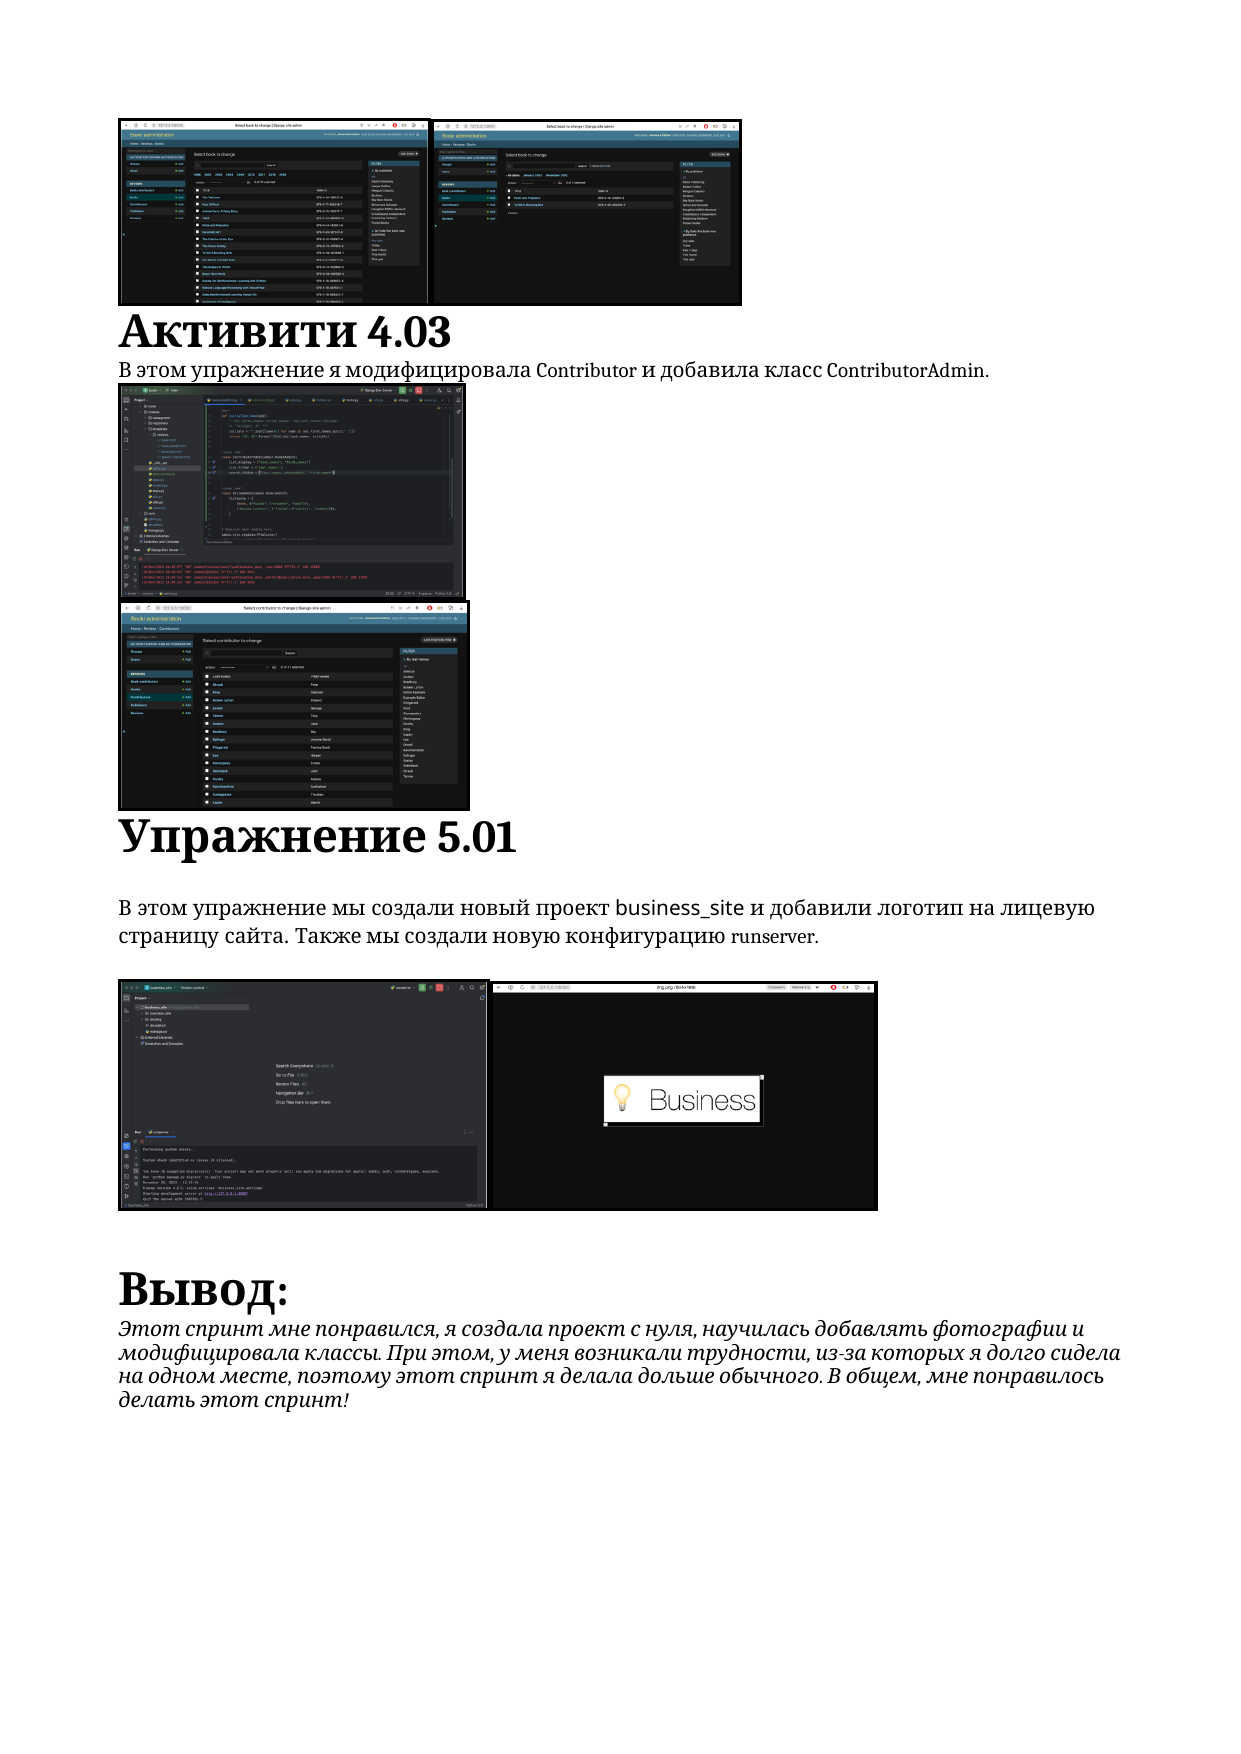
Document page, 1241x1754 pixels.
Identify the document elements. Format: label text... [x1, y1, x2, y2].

picture [121, 603, 467, 808]
text Упражнение 5.01 [118, 811, 1152, 864]
text Вывод: [118, 1264, 1152, 1317]
picture [493, 984, 874, 1208]
picture [121, 121, 428, 303]
text Этот спринт мне понравился, я создала проект с нуля, научилась добавлять фотографии и модифицировала классы. При этом, у меня возникали трудности, из-за которых я долго сидела на одном месте, поэтому этот спринт я делала дольше обычного. В общем, мне понравилось делать этот спринт! [118, 1317, 1152, 1413]
picture [121, 386, 463, 597]
picture [434, 122, 739, 303]
text В этом упражнение я модифицировала Contributor и добавила класс ContributorAdmin. [118, 359, 1152, 383]
text В этом упражнение мы создали новый проект business_site и добавили логотип на лицевую страницу сайта. Также мы создали новую конфигурацию runserver. [118, 893, 1152, 950]
picture [121, 982, 487, 1208]
text Активити 4.03 [118, 306, 1152, 359]
